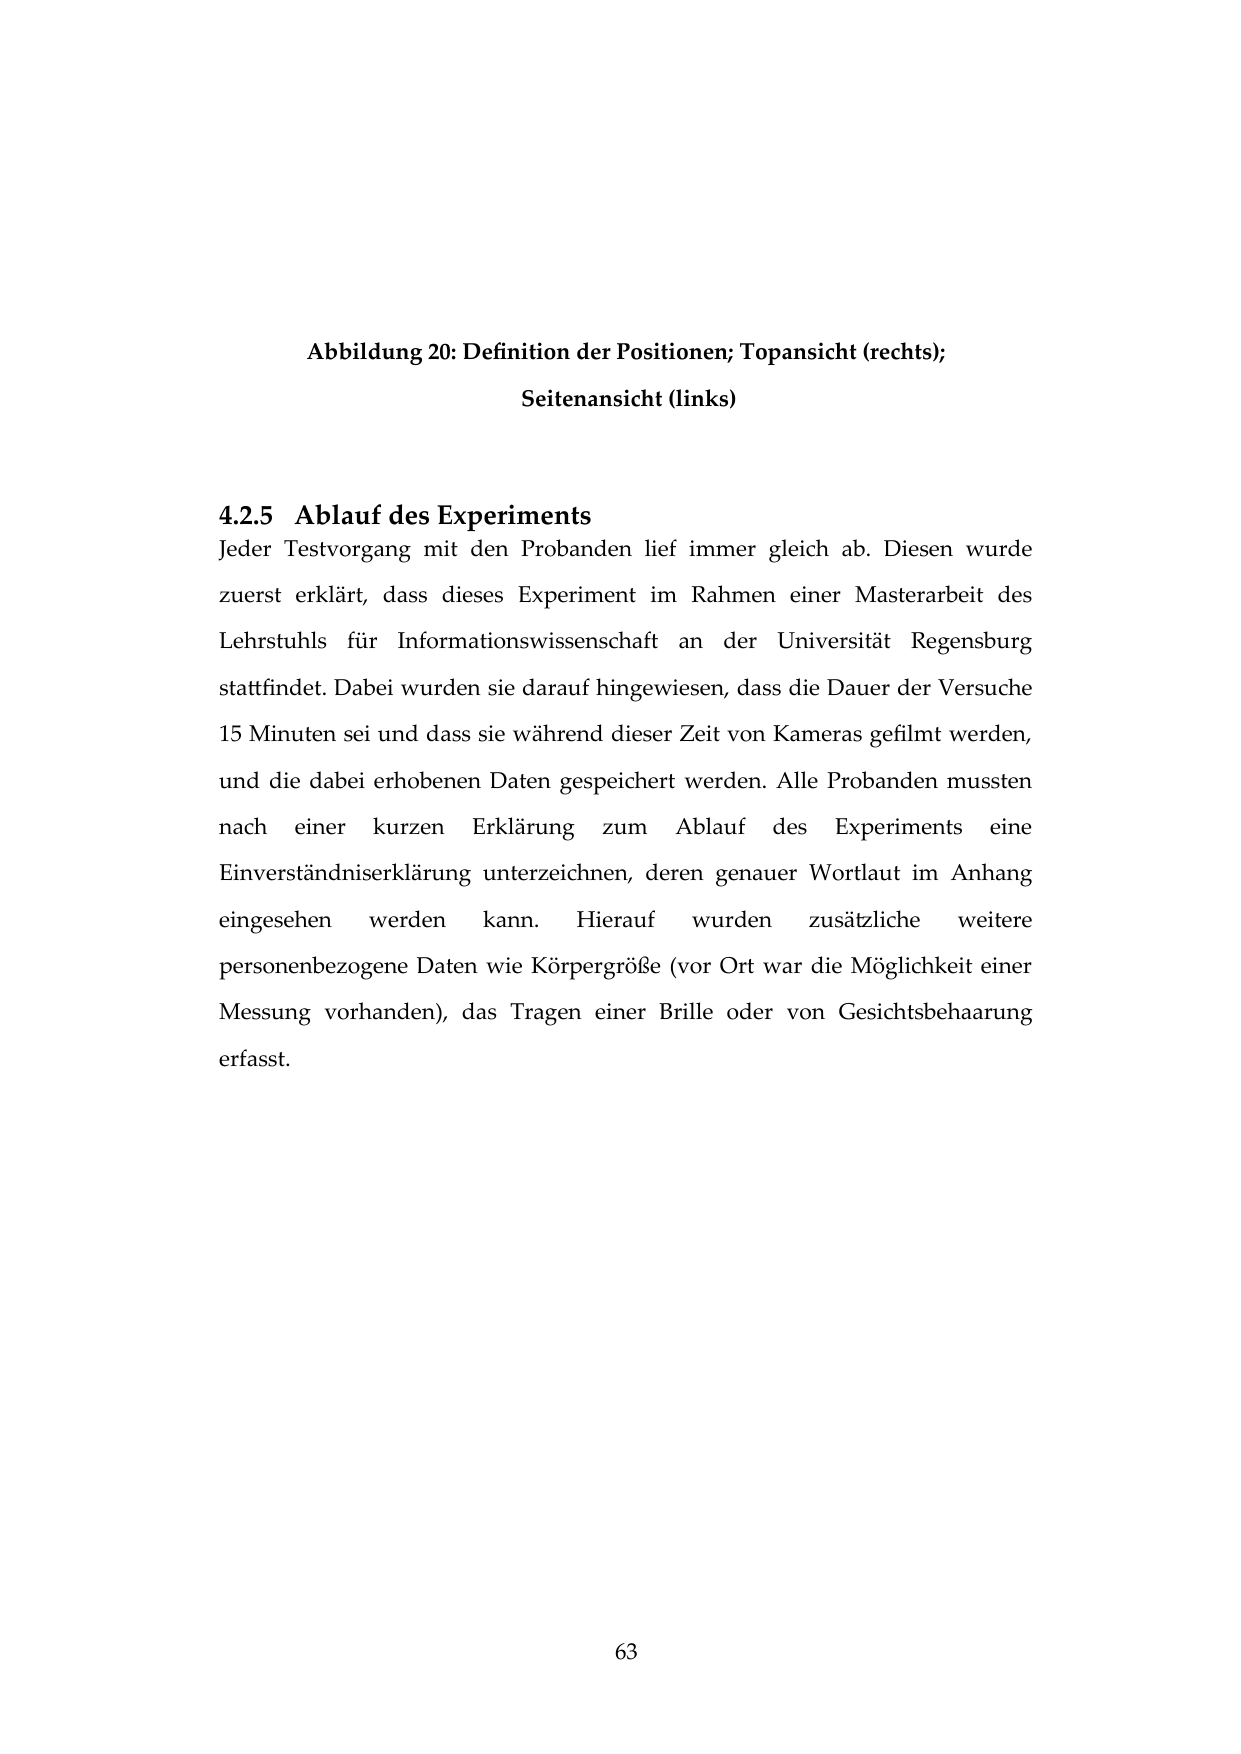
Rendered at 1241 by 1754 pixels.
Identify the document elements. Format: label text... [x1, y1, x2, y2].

text Abbildung 20: Definition der Positionen; Topansicht (rechts); [219, 335, 1033, 366]
text Seitenansicht (links) [219, 382, 1033, 413]
subtitle Ablauf des Experiments [219, 495, 1033, 532]
text Jeder Testvorgang mit den Probanden lief immer gleich ab. Diesen wurde zuerst erklärt, dass dieses Experiment im Rahmen einer Masterarbeit des Lehrstuhls für Informationswissenschaft an der Universität Regensburg stattfindet. Dabei wurden sie darauf hingewiesen, dass die Dauer der Versuche 15 Minuten sei und dass sie während dieser Zeit von Kameras gefilmt werden, und die dabei erhobenen Daten gespeichert werden. Alle Probanden mussten nach einer kurzen Erklärung zum Ablauf des Experiments eine Einverständniserklärung unterzeichnen, deren genauer Wortlaut im Anhang eingesehen werden kann. Hierauf wurden zusätzliche weitere personenbezogene Daten wie Körpergröße (vor Ort war die Möglichkeit einer Messung vorhanden), das Tragen einer Brille oder von Gesichtsbehaarung erfasst. [219, 532, 1033, 1073]
